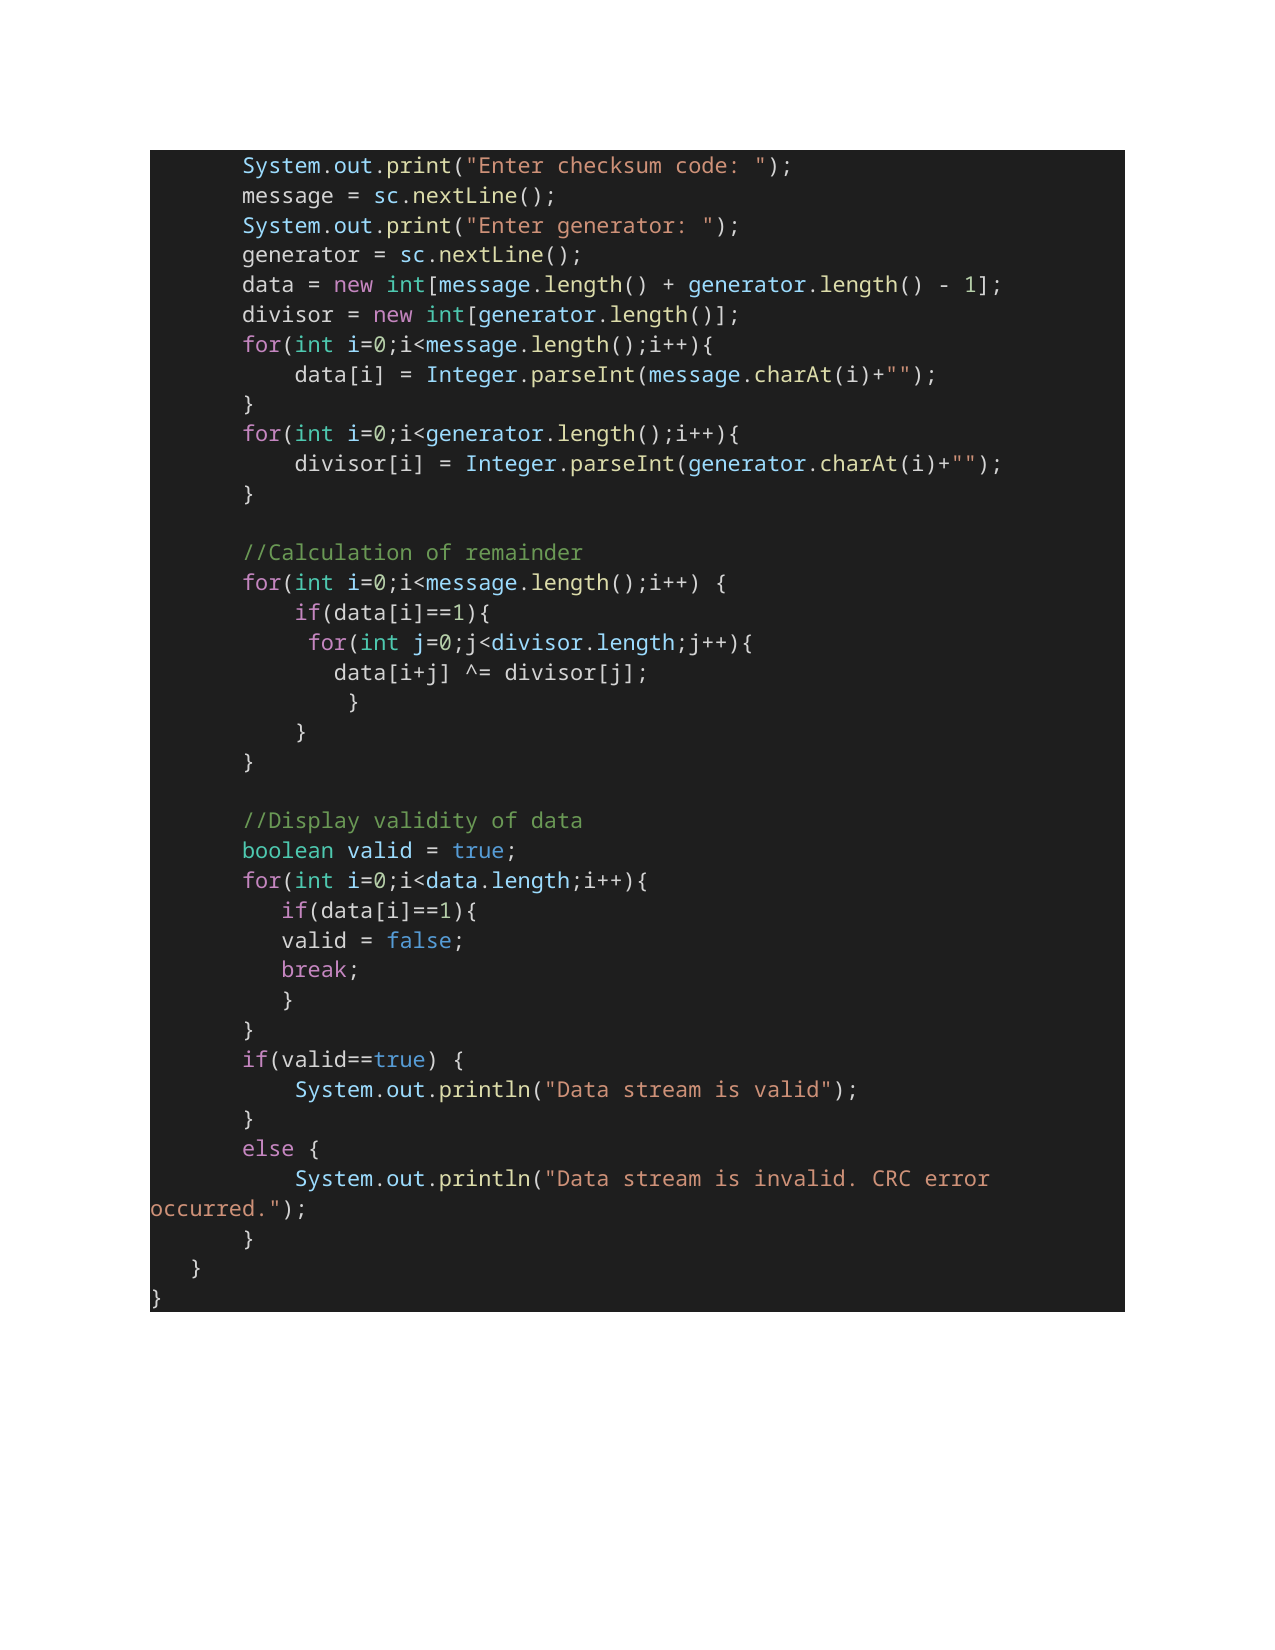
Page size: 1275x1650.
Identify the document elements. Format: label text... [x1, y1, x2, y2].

text data[i+j] ^= divisor[j]; [150, 656, 1125, 686]
text } [150, 478, 1125, 507]
text //Display validity of data [150, 805, 1125, 835]
text generator = sc.nextLine(); [150, 239, 1125, 269]
text for(int i=0;i<data.length;i++){ [150, 865, 1125, 895]
text } [150, 388, 1125, 418]
text for(int j=0;j<divisor.length;j++){ [150, 627, 1125, 656]
text } [150, 1103, 1125, 1133]
text divisor[i] = Integer.parseInt(generator.charAt(i)+""); [150, 448, 1125, 478]
text //Calculation of remainder [150, 537, 1125, 567]
text if(data[i]==1){ [150, 895, 1125, 924]
text } [150, 984, 1125, 1014]
text divisor = new int[generator.length()]; [150, 299, 1125, 329]
text } [150, 1282, 1125, 1312]
text valid = false; [150, 924, 1125, 954]
text } [150, 1014, 1125, 1044]
text } [150, 1252, 1125, 1282]
text } [150, 746, 1125, 776]
text boolean valid = true; [150, 835, 1125, 865]
text if(data[i]==1){ [150, 597, 1125, 627]
text } [150, 716, 1125, 746]
text data[i] = Integer.parseInt(message.charAt(i)+""); [150, 358, 1125, 388]
text } [150, 1222, 1125, 1252]
text for(int i=0;i<generator.length();i++){ [150, 418, 1125, 448]
text System.out.println("Data stream is valid"); [150, 1073, 1125, 1103]
text break; [150, 954, 1125, 984]
text if(valid==true) { [150, 1044, 1125, 1073]
text for(int i=0;i<message.length();i++) { [150, 567, 1125, 597]
text data = new int[message.length() + generator.length() - 1]; [150, 269, 1125, 299]
text System.out.println("Data stream is invalid. CRC error occurred."); [150, 1163, 1125, 1222]
text System.out.print("Enter generator: "); [150, 209, 1125, 239]
text for(int i=0;i<message.length();i++){ [150, 329, 1125, 358]
text } [150, 686, 1125, 716]
text else { [150, 1133, 1125, 1163]
text message = sc.nextLine(); [150, 180, 1125, 209]
text System.out.print("Enter checksum code: "); [150, 150, 1125, 180]
